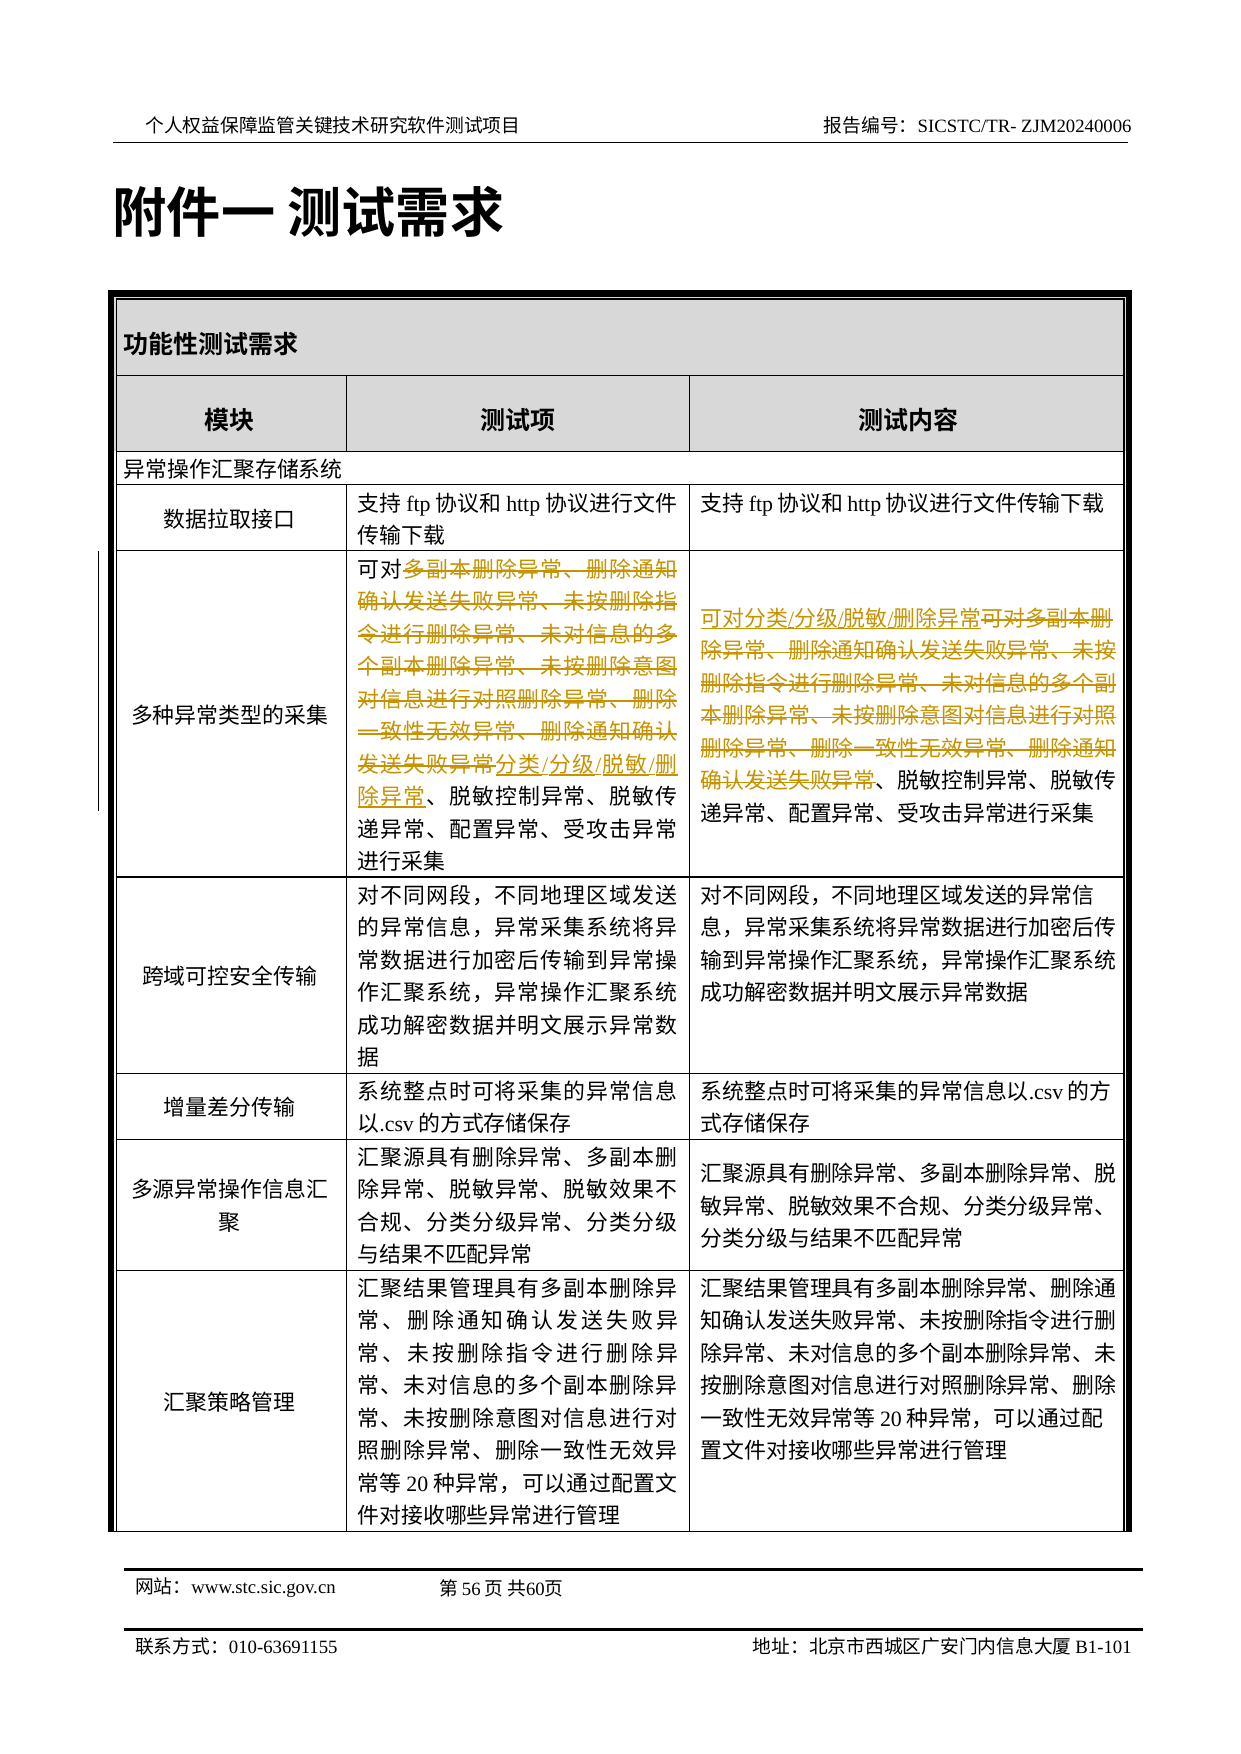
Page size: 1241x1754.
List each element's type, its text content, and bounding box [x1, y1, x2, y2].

table_cell 跨域可控安全传输 [117, 878, 346, 1072]
table_cell 、脱敏控制异常、脱敏传递异常、配置异常、受攻击异常进行采集 [690, 551, 1123, 876]
table_cell 支持ftp协议和http协议进行文件传输下载 [690, 485, 1123, 550]
table_cell 汇聚结果管理具有多副本删除异常、删除通知确认发送失败异常、未按删除指令进行删除异常、未对信息的多个副本删除异常、未按删除意图对信息进行对照删除异常、删除一致性无效异常等20种异常，可以通过配置文件对接收哪些异常进行管理 [690, 1271, 1123, 1531]
table_cell 汇聚策略管理 [117, 1271, 346, 1531]
table_cell 汇聚结果管理具有多副本删除异常、删除通知确认发送失败异常、未按删除指令进行删除异常、未对信息的多个副本删除异常、未按删除意图对信息进行对照删除异常、删除一致性无效异常等20种异常，可以通过配置文件对接收哪些异常进行管理 [347, 1271, 689, 1531]
table_cell 支持ftp协议和http协议进行文件传输下载 [347, 485, 689, 550]
table_cell 测试内容 [690, 376, 1123, 451]
table_cell 模块 [117, 376, 346, 451]
table_cell 异常操作汇聚存储系统 [117, 452, 1123, 484]
table_cell 可对、脱敏控制异常、脱敏传递异常、配置异常、受攻击异常进行采集 [347, 551, 689, 876]
table_cell 对不同网段，不同地理区域发送的异常信息，异常采集系统将异常数据进行加密后传输到异常操作汇聚系统，异常操作汇聚系统成功解密数据并明文展示异常数据 [347, 878, 689, 1072]
table_cell 汇聚源具有删除异常、多副本删除异常、脱敏异常、脱敏效果不合规、分类分级异常、分类分级与结果不匹配异常 [690, 1140, 1123, 1269]
table_cell 系统整点时可将采集的异常信息以.csv的方式存储保存 [690, 1074, 1123, 1138]
table_cell 系统整点时可将采集的异常信息以.csv的方式存储保存 [347, 1074, 689, 1138]
table_cell 对不同网段，不同地理区域发送的异常信息，异常采集系统将异常数据进行加密后传输到异常操作汇聚系统，异常操作汇聚系统成功解密数据并明文展示异常数据 [690, 878, 1123, 1072]
table_cell 多源异常操作信息汇聚 [117, 1140, 346, 1269]
table_cell 增量差分传输 [117, 1074, 346, 1138]
table_header 功能性测试需求 [117, 300, 1123, 375]
table_cell 汇聚源具有删除异常、多副本删除异常、脱敏异常、脱敏效果不合规、分类分级异常、分类分级与结果不匹配异常 [347, 1140, 689, 1269]
table_cell 测试项 [347, 376, 689, 451]
table_cell 多种异常类型的采集 [117, 551, 346, 876]
table_cell 数据拉取接口 [117, 485, 346, 550]
title 附件一 测试需求 [112, 160, 1128, 258]
